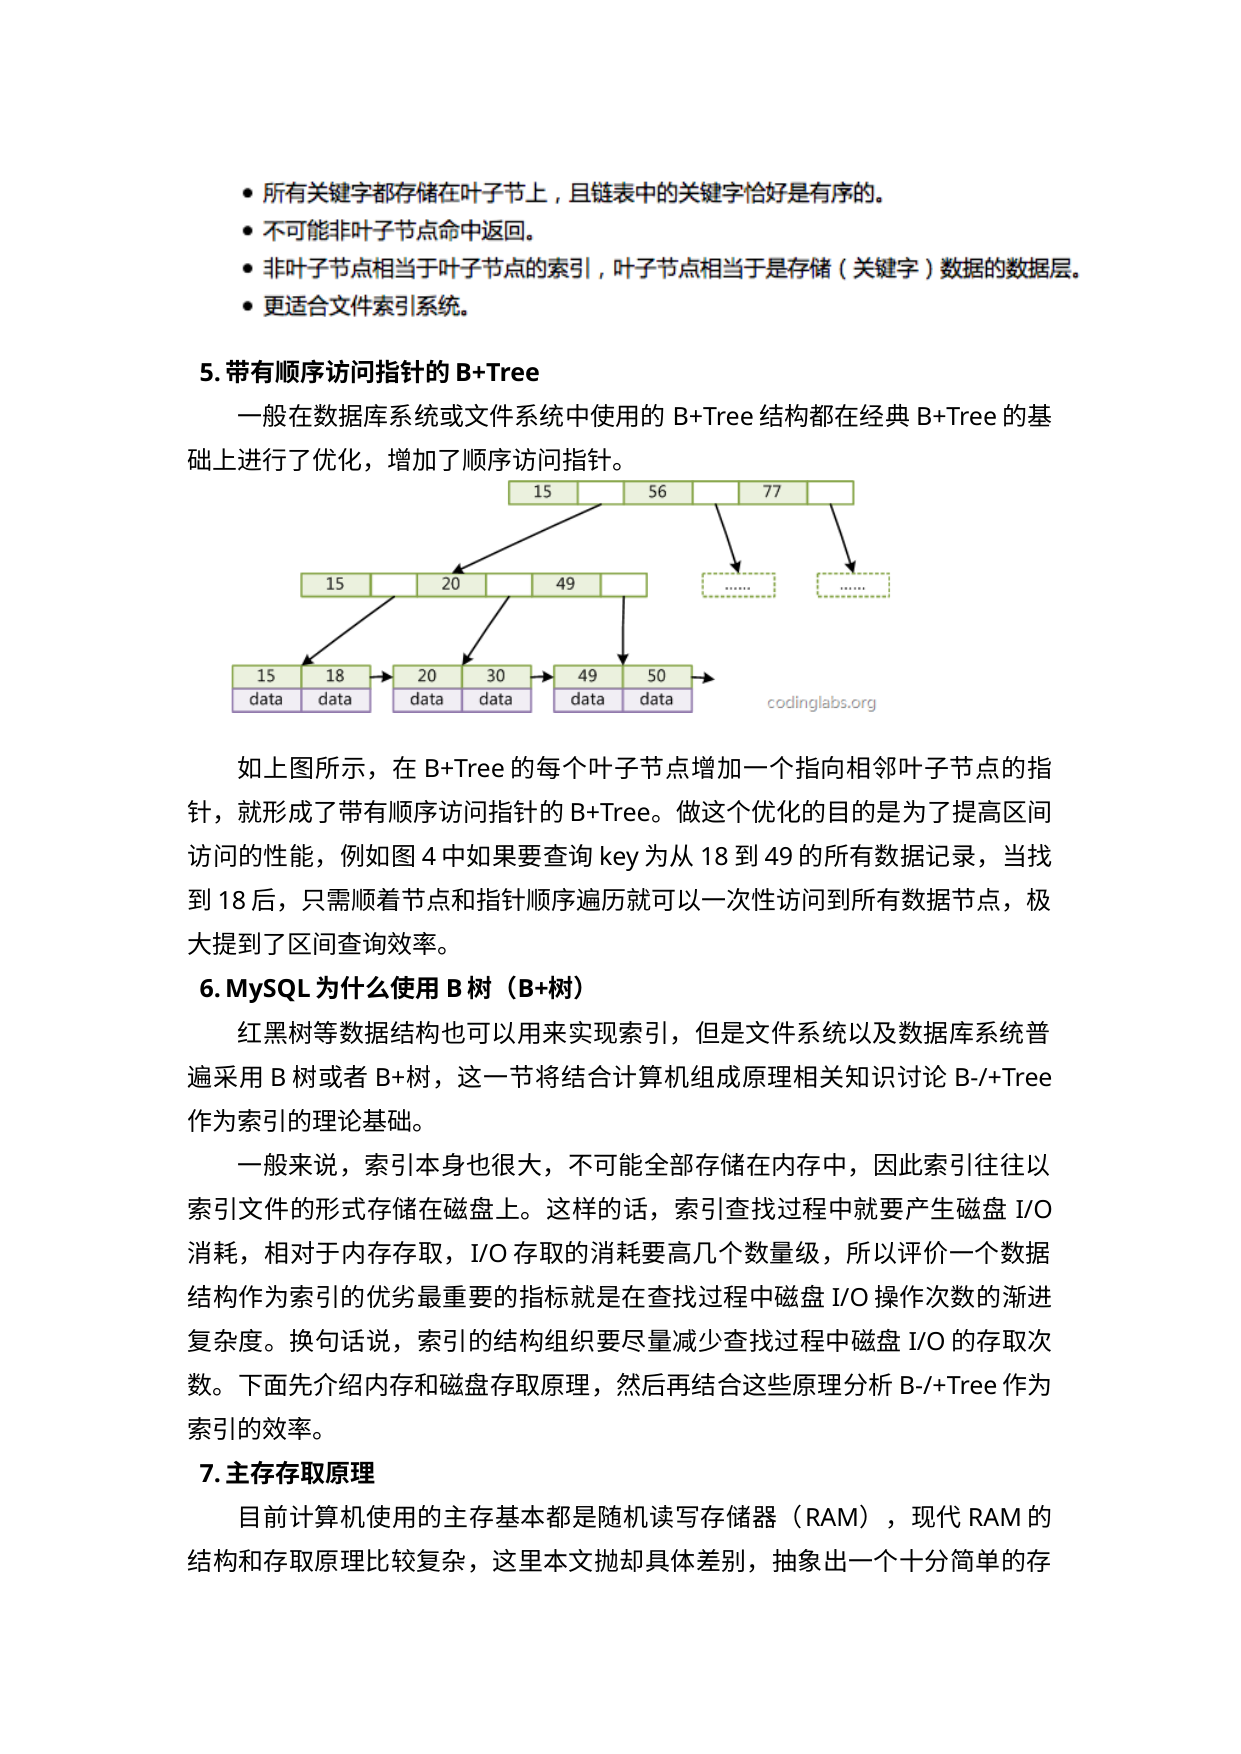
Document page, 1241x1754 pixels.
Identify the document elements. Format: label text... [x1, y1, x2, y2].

picture [231, 480, 891, 713]
list MySQL为什么使用B树（B+树） [199, 965, 1053, 1009]
list 带有顺序访问指针的B+Tree [199, 348, 1053, 392]
picture [237, 172, 1103, 328]
text 红黑树等数据结构也可以用来实现索引，但是文件系统以及数据库系统普遍采用B树或者B+树，这一节将结合计算机组成原理相关知识讨论B-/+Tree作为索引的理论基础。 [187, 1009, 1053, 1141]
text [187, 1494, 1053, 1582]
text 一般来说，索引本身也很大，不可能全部存储在内存中，因此索引往往以索引文件的形式存储在磁盘上。这样的话，索引查找过程中就要产生磁盘I/O消耗，相对于内存存取，I/O存取的消耗要高几个数量级，所以评价一个数据结构作为索引的优劣最重要的指标就是在查找过程中磁盘I/O操作次数的渐进复杂度。换句话说，索引的结构组织要尽量减少查找过程中磁盘I/O的存取次数。下面先介绍内存和磁盘存取原理，然后再结合这些原理分析B-/+Tree作为索引的效率。 [187, 1141, 1053, 1450]
text 一般在数据库系统或文件系统中使用的B+Tree结构都在经典B+Tree的基础上进行了优化，增加了顺序访问指针。 [187, 392, 1053, 480]
text 如上图所示，在B+Tree的每个叶子节点增加一个指向相邻叶子节点的指针，就形成了带有顺序访问指针的B+Tree。做这个优化的目的是为了提高区间访问的性能，例如图4中如果要查询key为从18到49的所有数据记录，当找到18后，只需顺着节点和指针顺序遍历就可以一次性访问到所有数据节点，极大提到了区间查询效率。 [187, 745, 1053, 965]
list 主存存取原理 [199, 1450, 1053, 1494]
